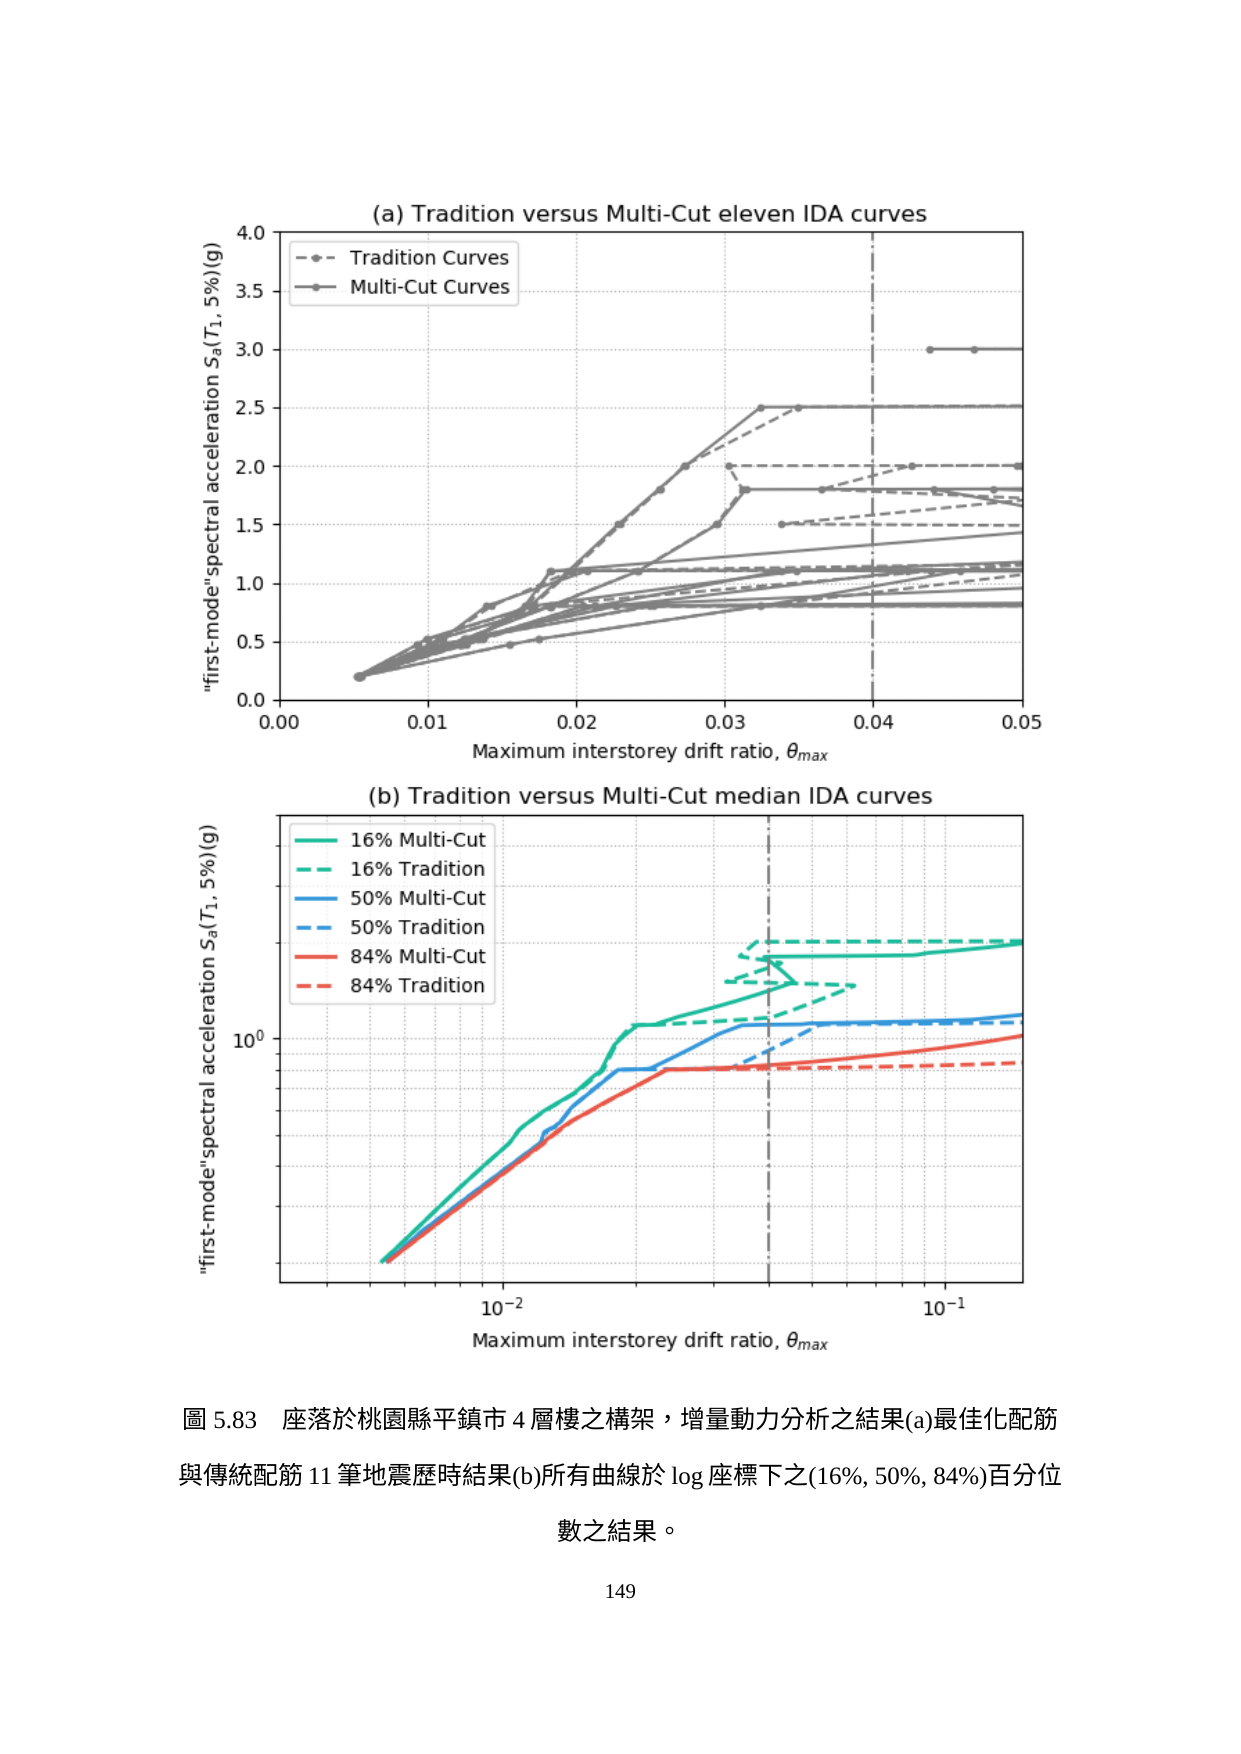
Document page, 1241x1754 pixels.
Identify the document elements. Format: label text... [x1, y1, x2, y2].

picture [177, 184, 1063, 1375]
